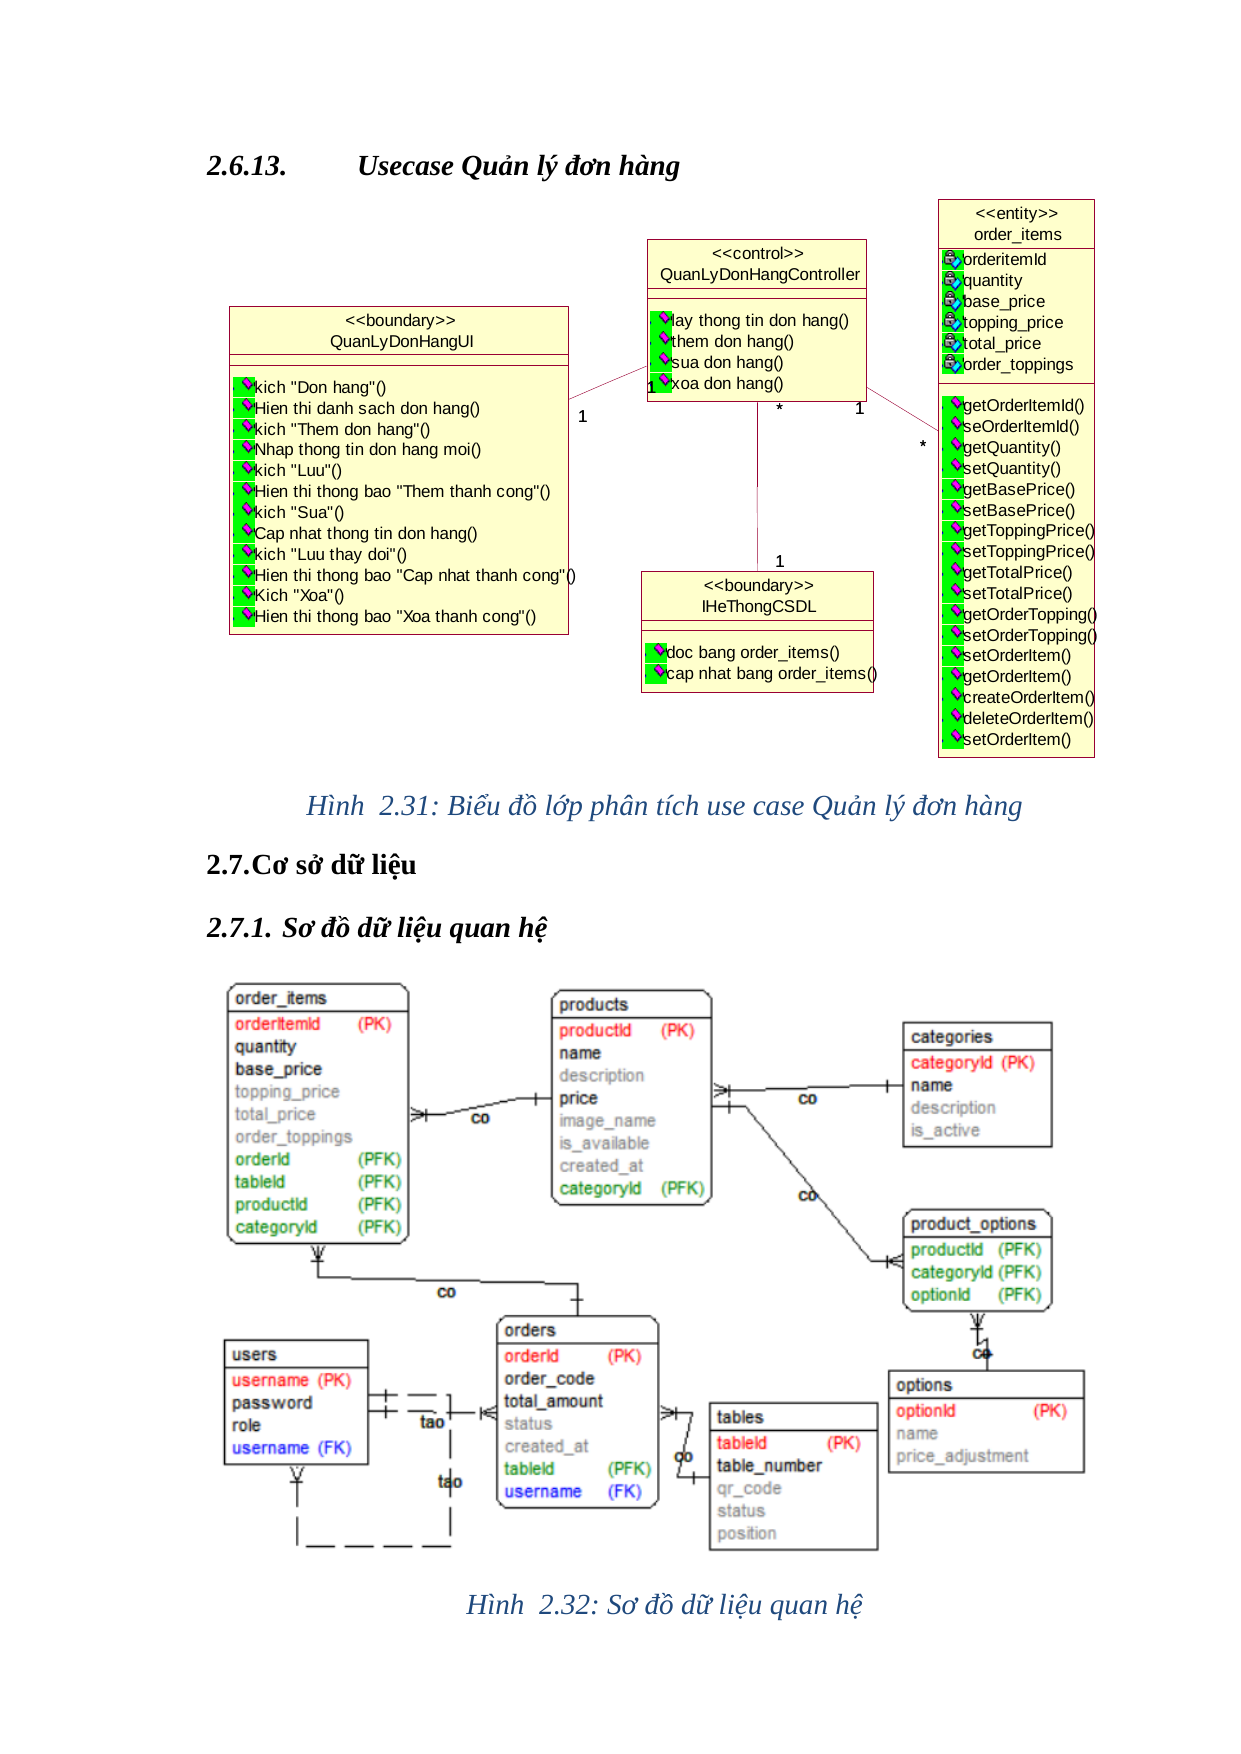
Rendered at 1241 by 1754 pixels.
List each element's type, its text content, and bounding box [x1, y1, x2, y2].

subtitle Usecase Quản lý đơn hàng [207, 148, 1122, 181]
subtitle Sơ đồ dữ liệu quan hệ [207, 910, 1122, 944]
picture [206, 955, 1106, 1568]
subtitle Cơ sở dữ liệu [206, 847, 1122, 880]
